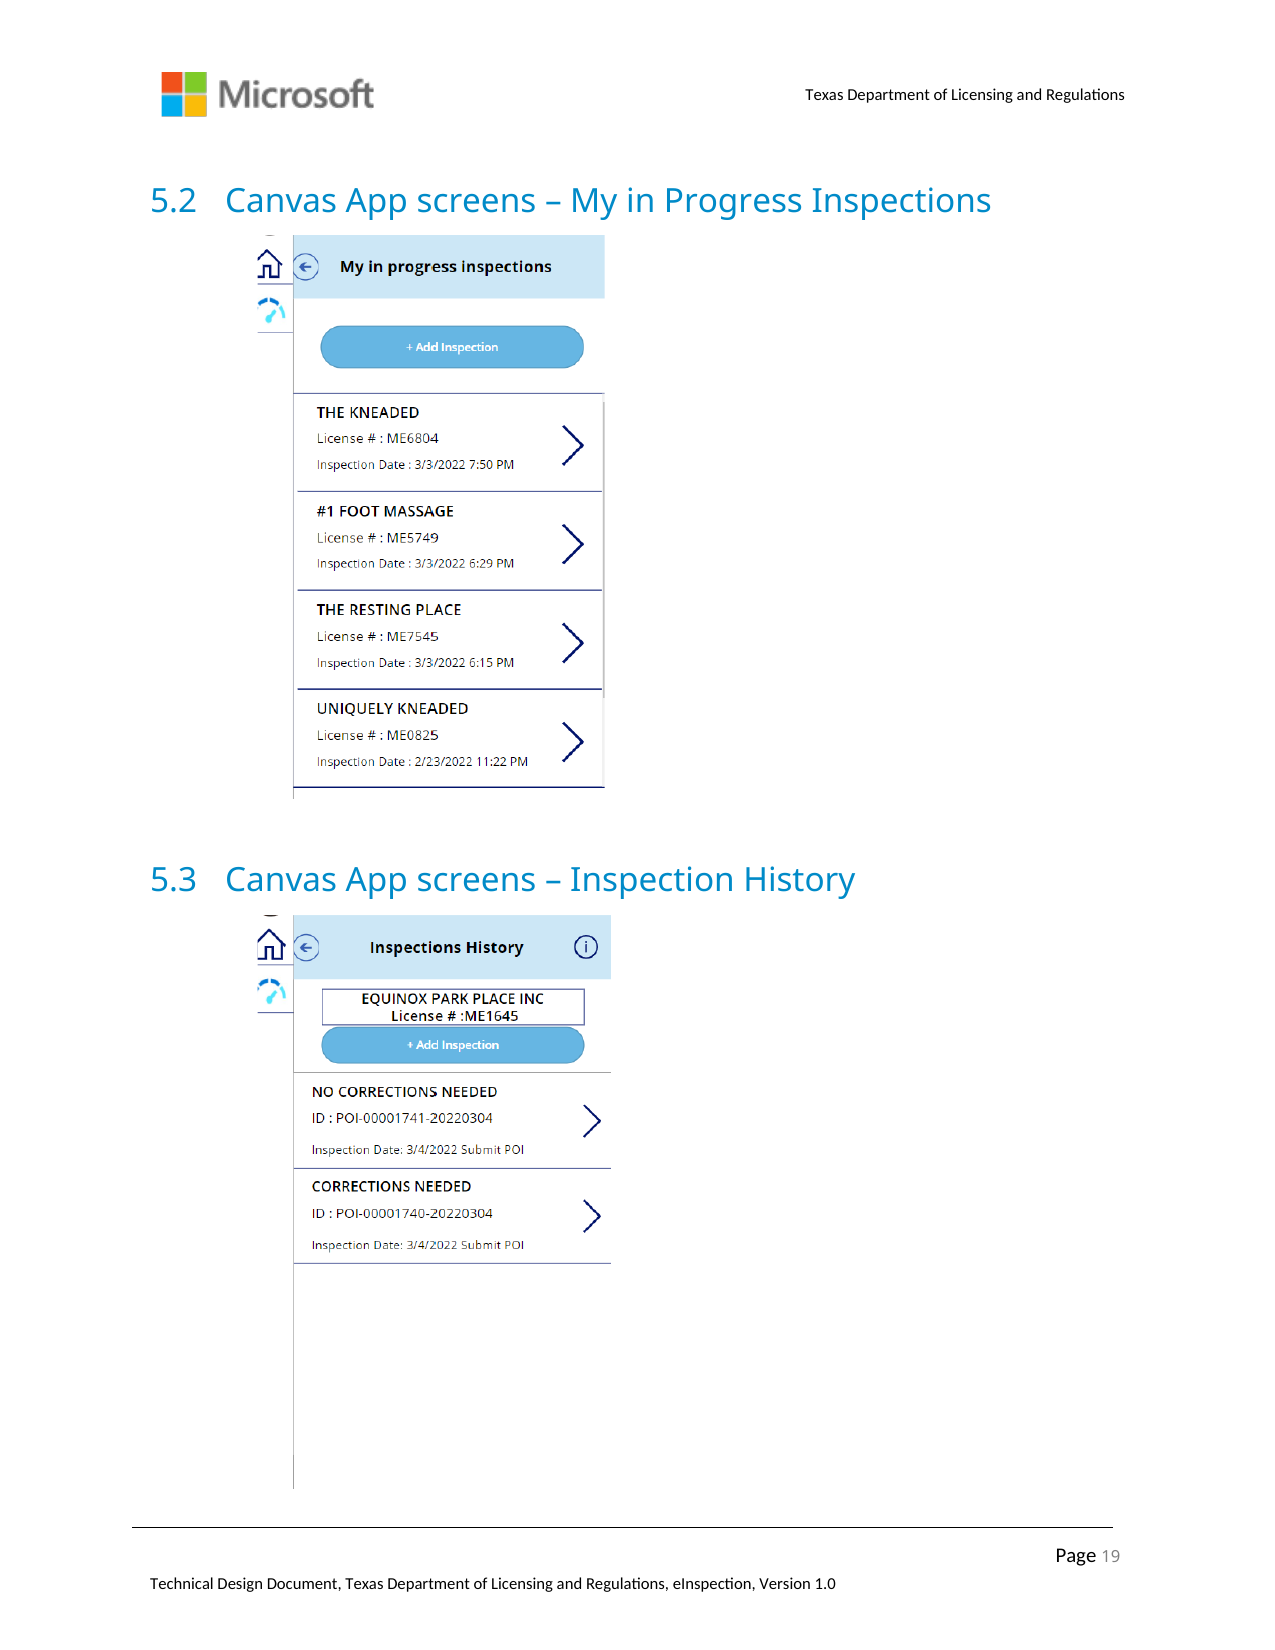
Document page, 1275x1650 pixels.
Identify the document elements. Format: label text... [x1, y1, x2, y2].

picture [257, 235, 605, 799]
picture [257, 915, 611, 1489]
subtitle Canvas App screens – My in Progress Inspections [150, 177, 1125, 222]
picture [161, 72, 374, 118]
subtitle Canvas App screens – Inspection History [150, 856, 1125, 902]
